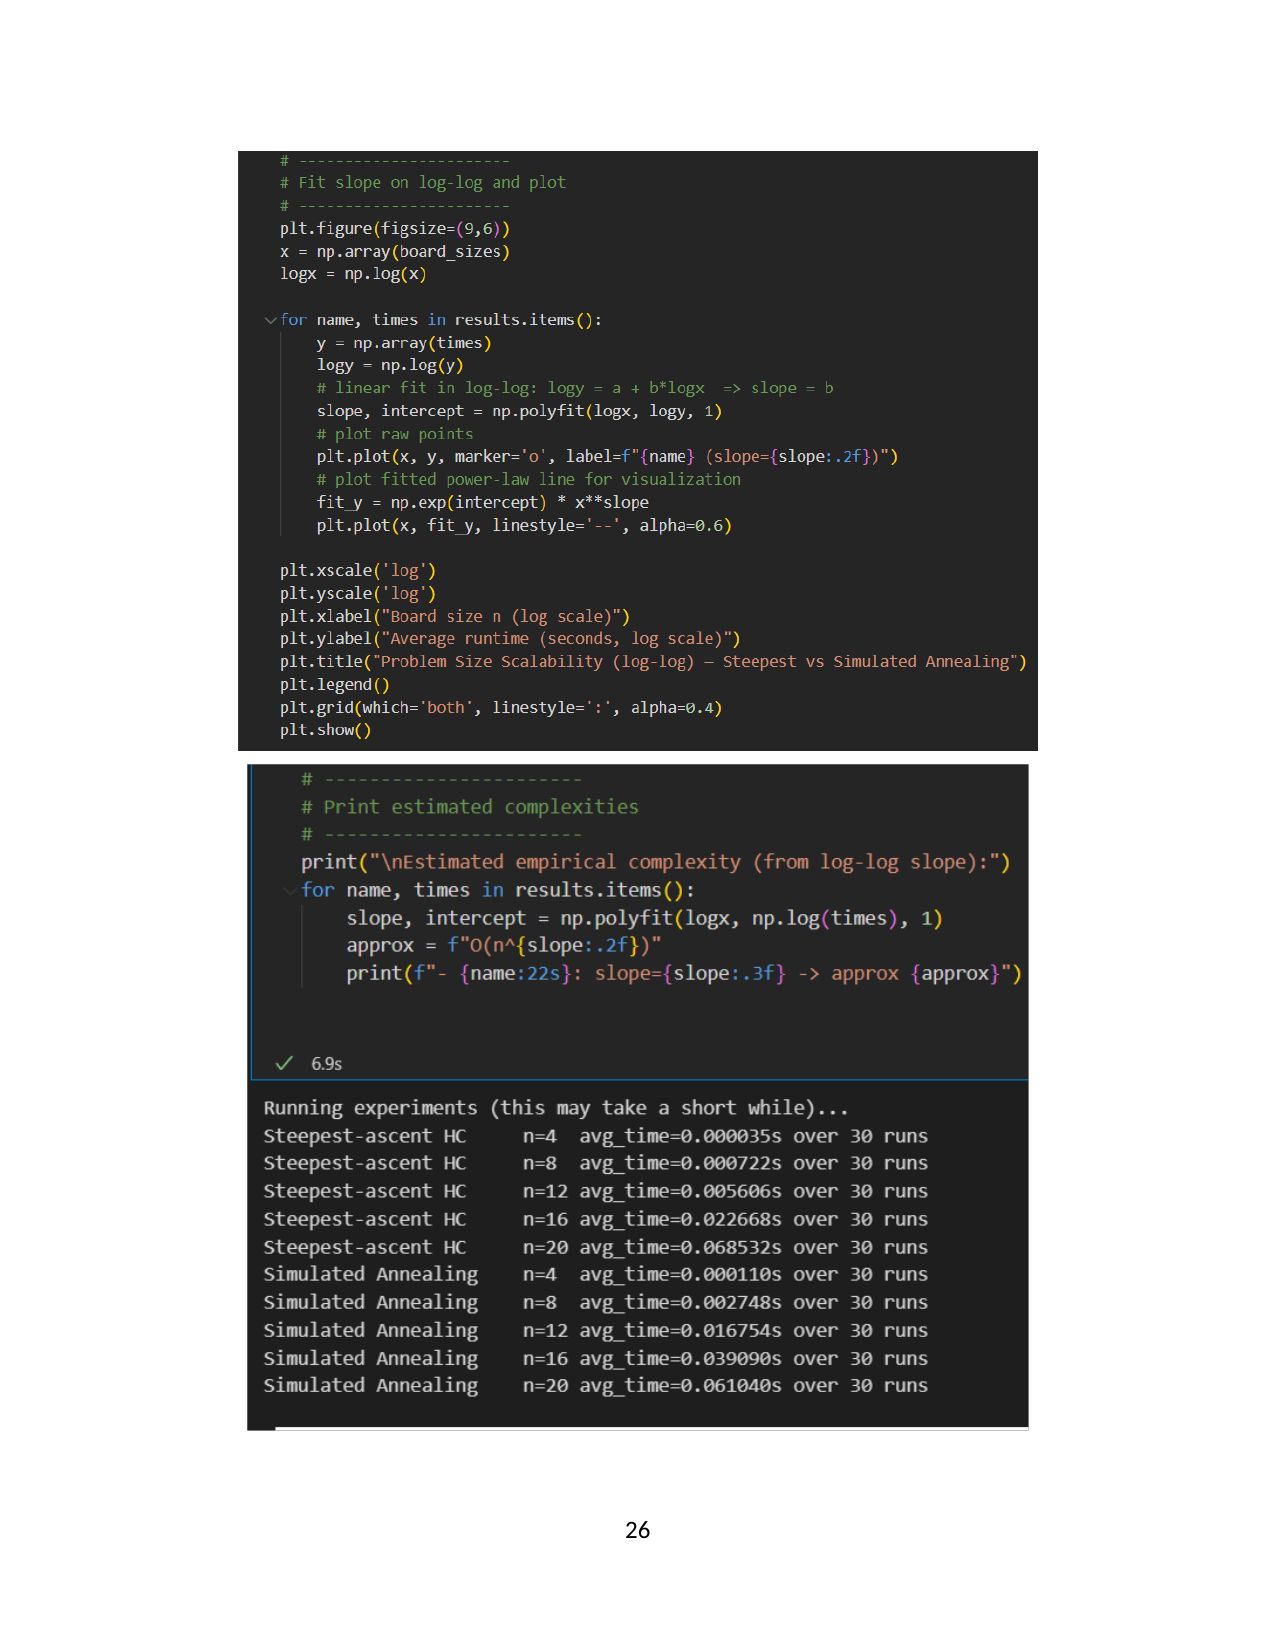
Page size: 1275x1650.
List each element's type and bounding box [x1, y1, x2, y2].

picture [245, 762, 1030, 1433]
picture [236, 150, 1039, 752]
